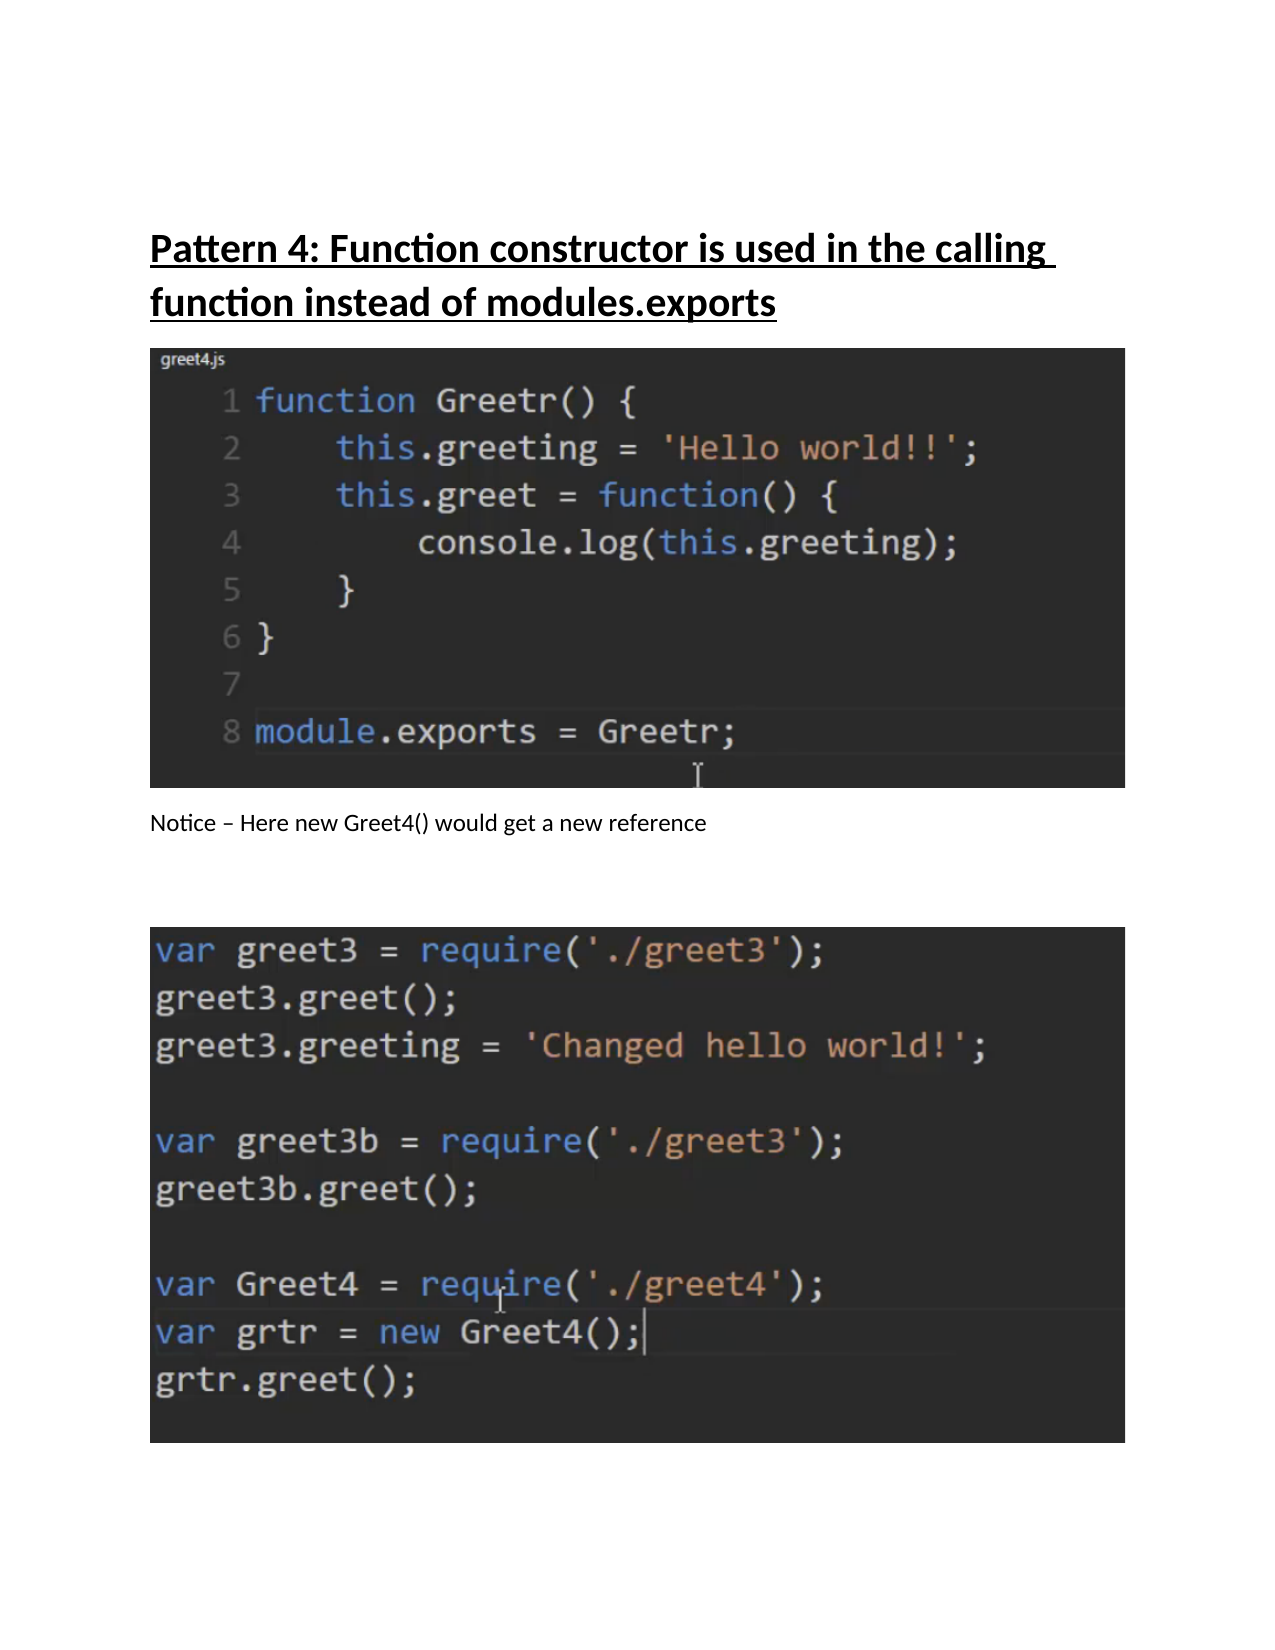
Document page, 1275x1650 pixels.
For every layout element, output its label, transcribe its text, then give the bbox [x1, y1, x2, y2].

text Notice – Here new Greet4() would get a new reference [150, 807, 1125, 837]
picture [150, 348, 1125, 788]
picture [150, 927, 1125, 1443]
text Pattern 4: Function constructor is used in the calling function instead of modules.exports [150, 222, 1125, 327]
